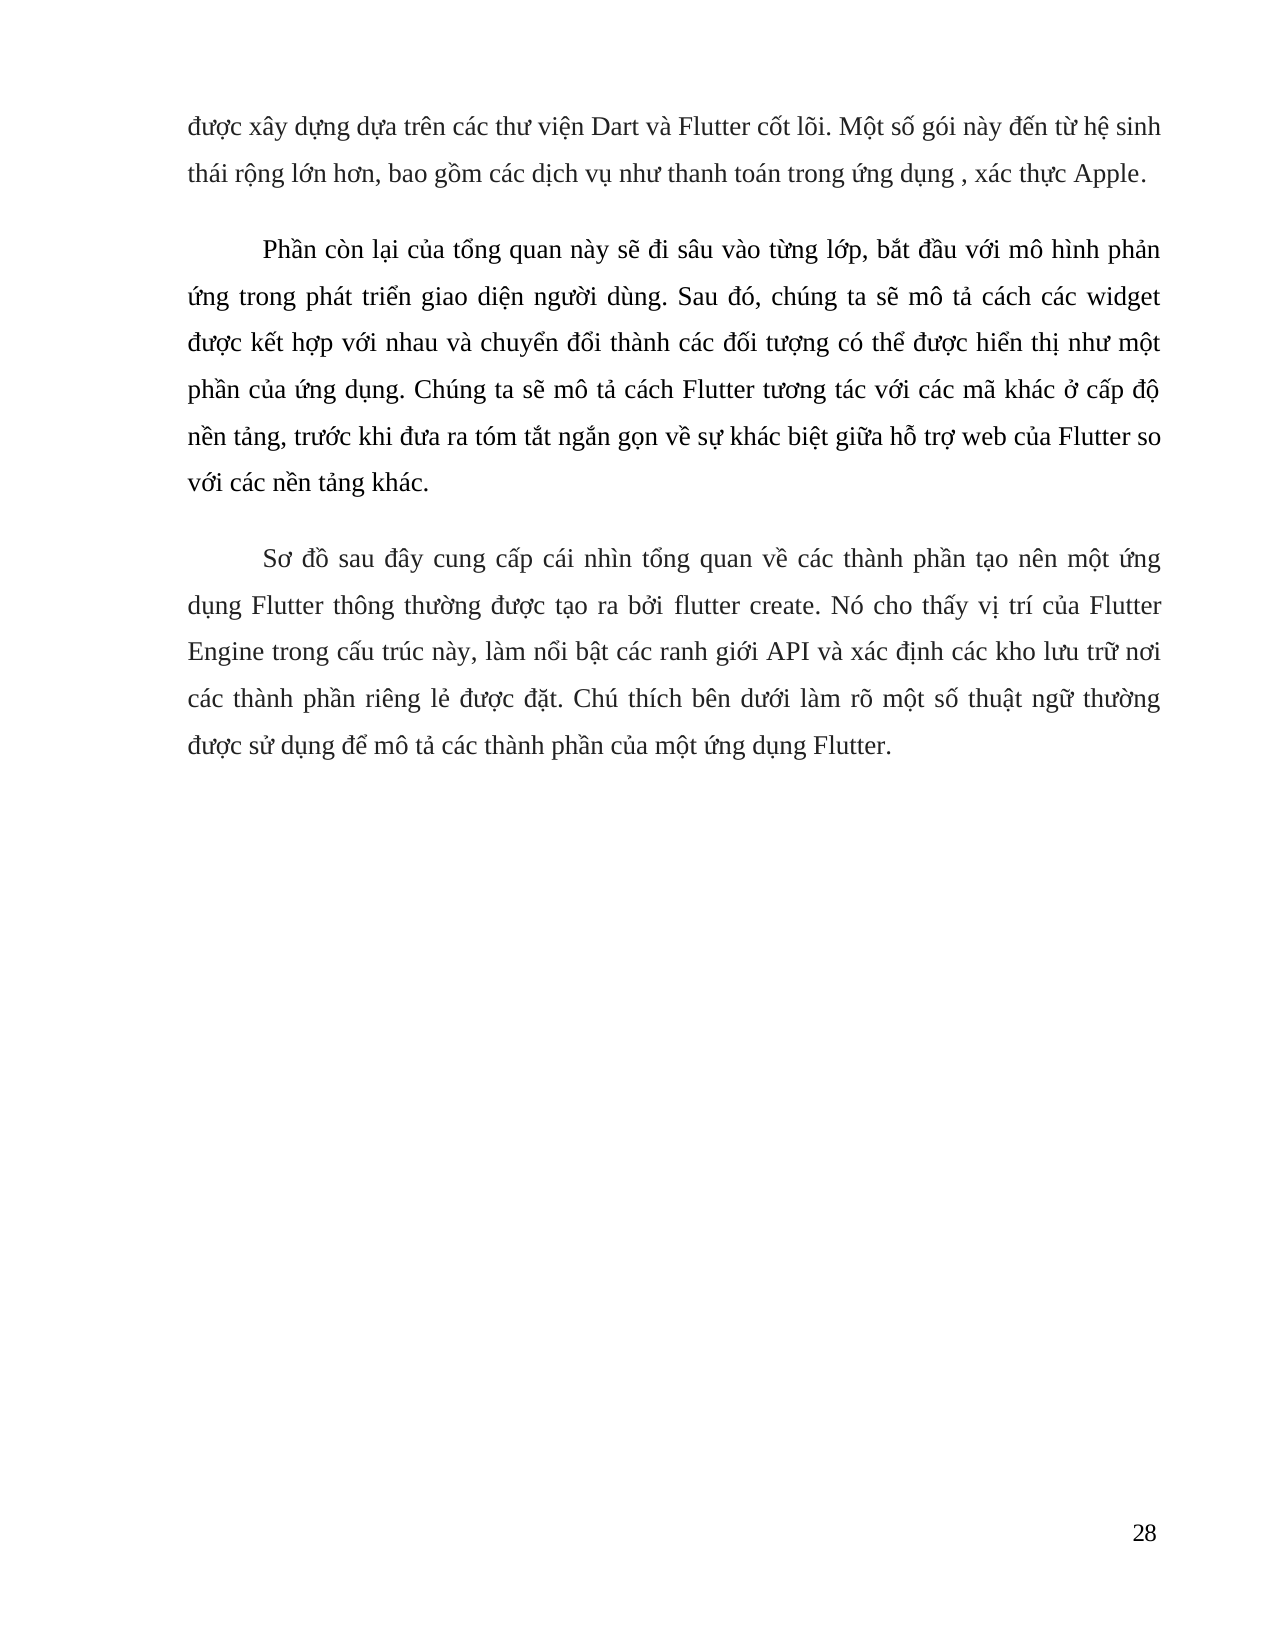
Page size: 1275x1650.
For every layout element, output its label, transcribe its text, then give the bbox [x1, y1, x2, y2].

text Sơ đồ sau đây cung cấp cái nhìn tổng quan về các thành phần tạo nên một ứng dụng Flutter thông thường được tạo ra bởi flutter create. Nó cho thấy vị trí của Flutter Engine trong cấu trúc này, làm nổi bật các ranh giới API và xác định các kho lưu trữ nơi các thành phần riêng lẻ được đặt. Chú thích bên dưới làm rõ một số thuật ngữ thường được sử dụng để mô tả các thành phần của một ứng dụng Flutter. [187, 542, 1162, 760]
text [187, 110, 1162, 188]
text Phần còn lại của tổng quan này sẽ đi sâu vào từng lớp, bắt đầu với mô hình phản ứng trong phát triển giao diện người dùng. Sau đó, chúng ta sẽ mô tả cách các widget được kết hợp với nhau và chuyển đổi thành các đối tượng có thể được hiển thị như một phần của ứng dụng. Chúng ta sẽ mô tả cách Flutter tương tác với các mã khác ở cấp độ nền tảng, trước khi đưa ra tóm tắt ngắn gọn về sự khác biệt giữa hỗ trợ web của Flutter so với các nền tảng khác. [187, 233, 1162, 497]
